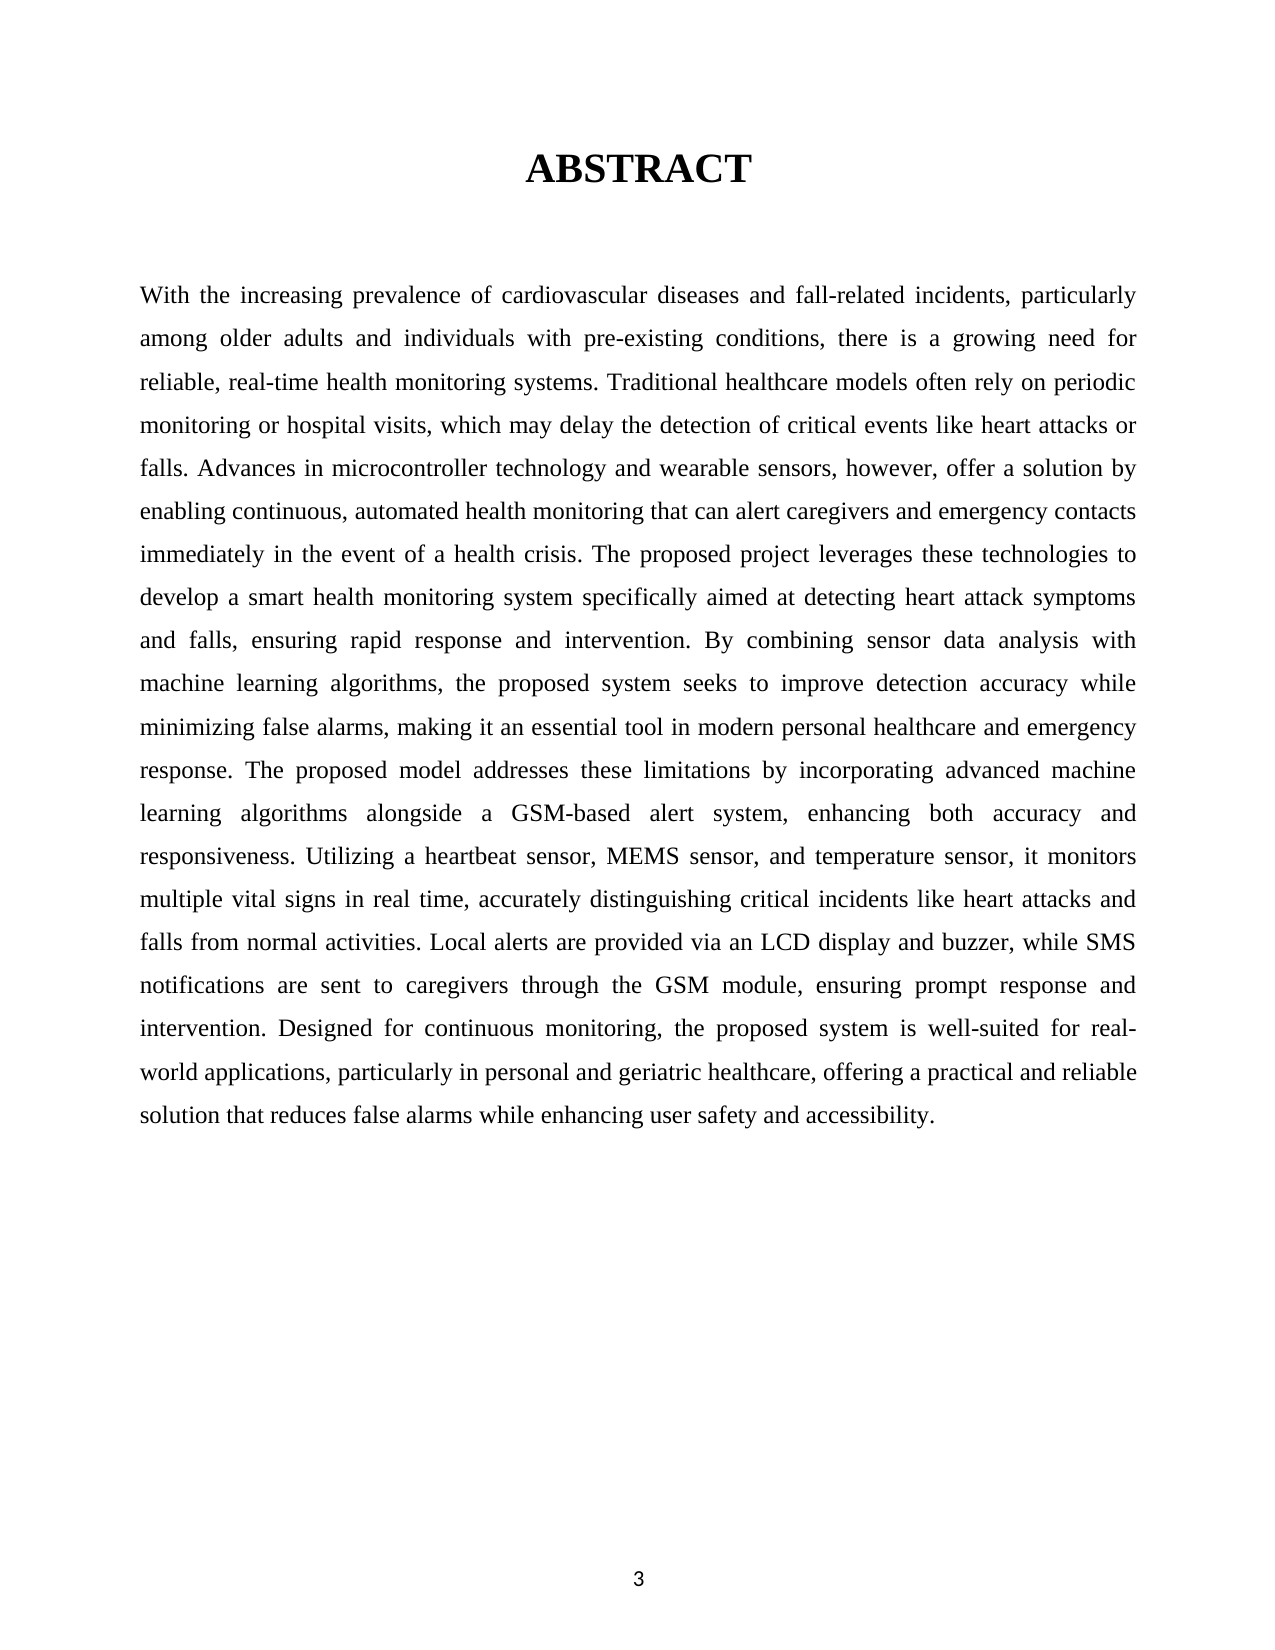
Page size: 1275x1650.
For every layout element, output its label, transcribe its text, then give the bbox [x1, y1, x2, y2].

text With the increasing prevalence of cardiovascular diseases and fall-related incidents, particularly among older adults and individuals with pre-existing conditions, there is a growing need for reliable, real-time health monitoring systems. Traditional healthcare models often rely on periodic monitoring or hospital visits, which may delay the detection of critical events like heart attacks or falls. Advances in microcontroller technology and wearable sensors, however, offer a solution by enabling continuous, automated health monitoring that can alert caregivers and emergency contacts immediately in the event of a health crisis. The proposed project leverages these technologies to develop a smart health monitoring system specifically aimed at detecting heart attack symptoms and falls, ensuring rapid response and intervention. By combining sensor data analysis with machine learning algorithms, the proposed system seeks to improve detection accuracy while minimizing false alarms, making it an essential tool in modern personal healthcare and emergency response. The proposed model addresses these limitations by incorporating advanced machine learning algorithms alongside a GSM-based alert system, enhancing both accuracy and responsiveness. Utilizing a heartbeat sensor, MEMS sensor, and temperature sensor, it monitors multiple vital signs in real time, accurately distinguishing critical incidents like heart attacks and falls from normal activities. Local alerts are provided via an LCD display and buzzer, while SMS notifications are sent to caregivers through the GSM module, ensuring prompt response and intervention. Designed for continuous monitoring, the proposed system is well-suited for real-world applications, particularly in personal and geriatric healthcare, offering a practical and reliable solution that reduces false alarms while enhancing user safety and accessibility. [139, 280, 1137, 1128]
text ABSTRACT [139, 144, 1137, 192]
